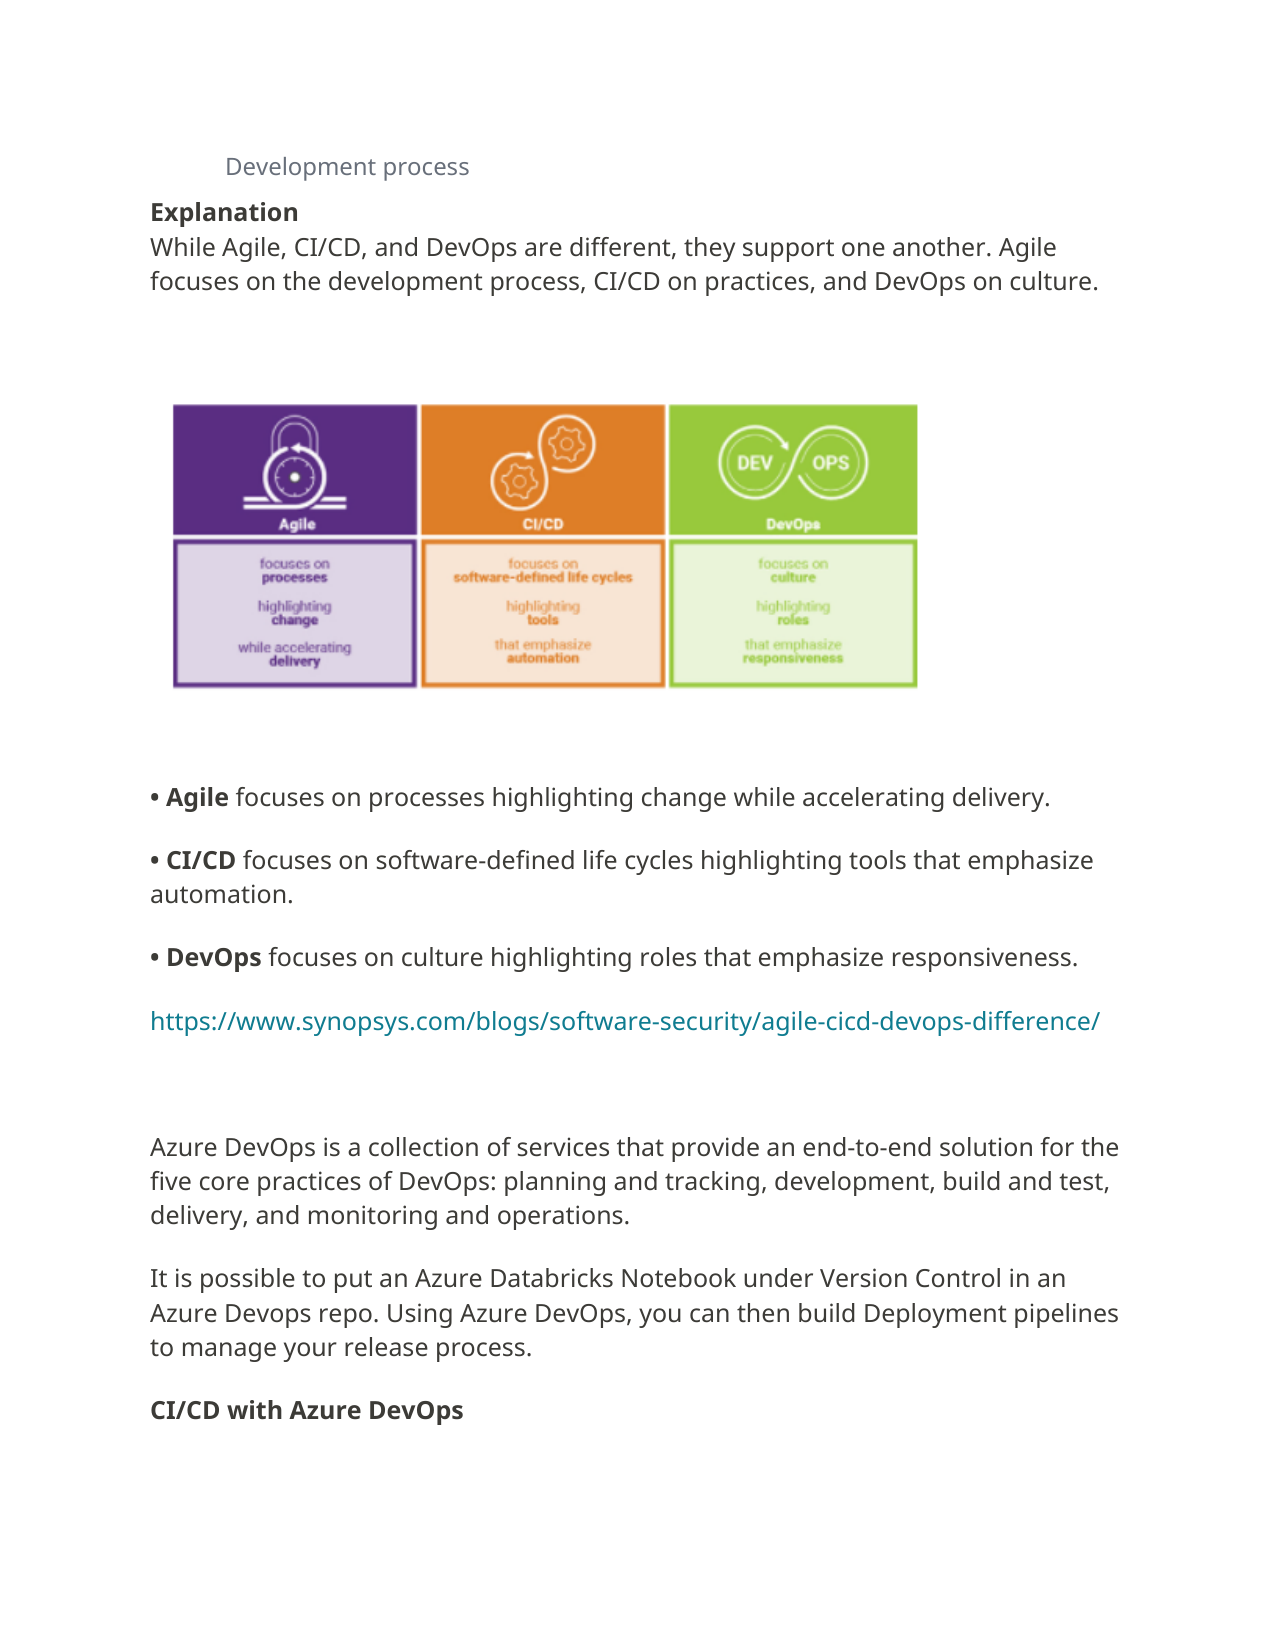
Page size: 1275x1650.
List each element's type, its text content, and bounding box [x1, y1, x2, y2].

text • CI/CD focuses on software-defined life cycles highlighting tools that emphasize automation. [150, 843, 1125, 911]
text • DevOps focuses on culture highlighting roles that emphasize responsiveness. [150, 940, 1125, 974]
text CI/CD with Azure DevOps [150, 1392, 1125, 1427]
text While Agile, CI/CD, and DevOps are different, they support one another. Agile focuses on the development process, CI/CD on practices, and DevOps on culture. [150, 229, 1125, 297]
text Azure DevOps is a collection of services that provide an end-to-end solution for the five core practices of DevOps: planning and tracking, development, build and test, delivery, and monitoring and operations. [150, 1130, 1125, 1232]
text https://www.synopsys.com/blogs/software-security/agile-cicd-devops-difference/ [150, 1003, 1125, 1037]
text Development process [225, 150, 1125, 183]
text It is possible to put an Azure Databricks Notebook under Version Control in an Azure Devops repo. Using Azure DevOps, you can then build Deployment pipelines to manage your release process. [150, 1261, 1125, 1363]
picture [150, 389, 938, 717]
text • Agile focuses on processes highlighting change while accelerating delivery. [150, 779, 1125, 814]
text Explanation [150, 195, 1125, 229]
